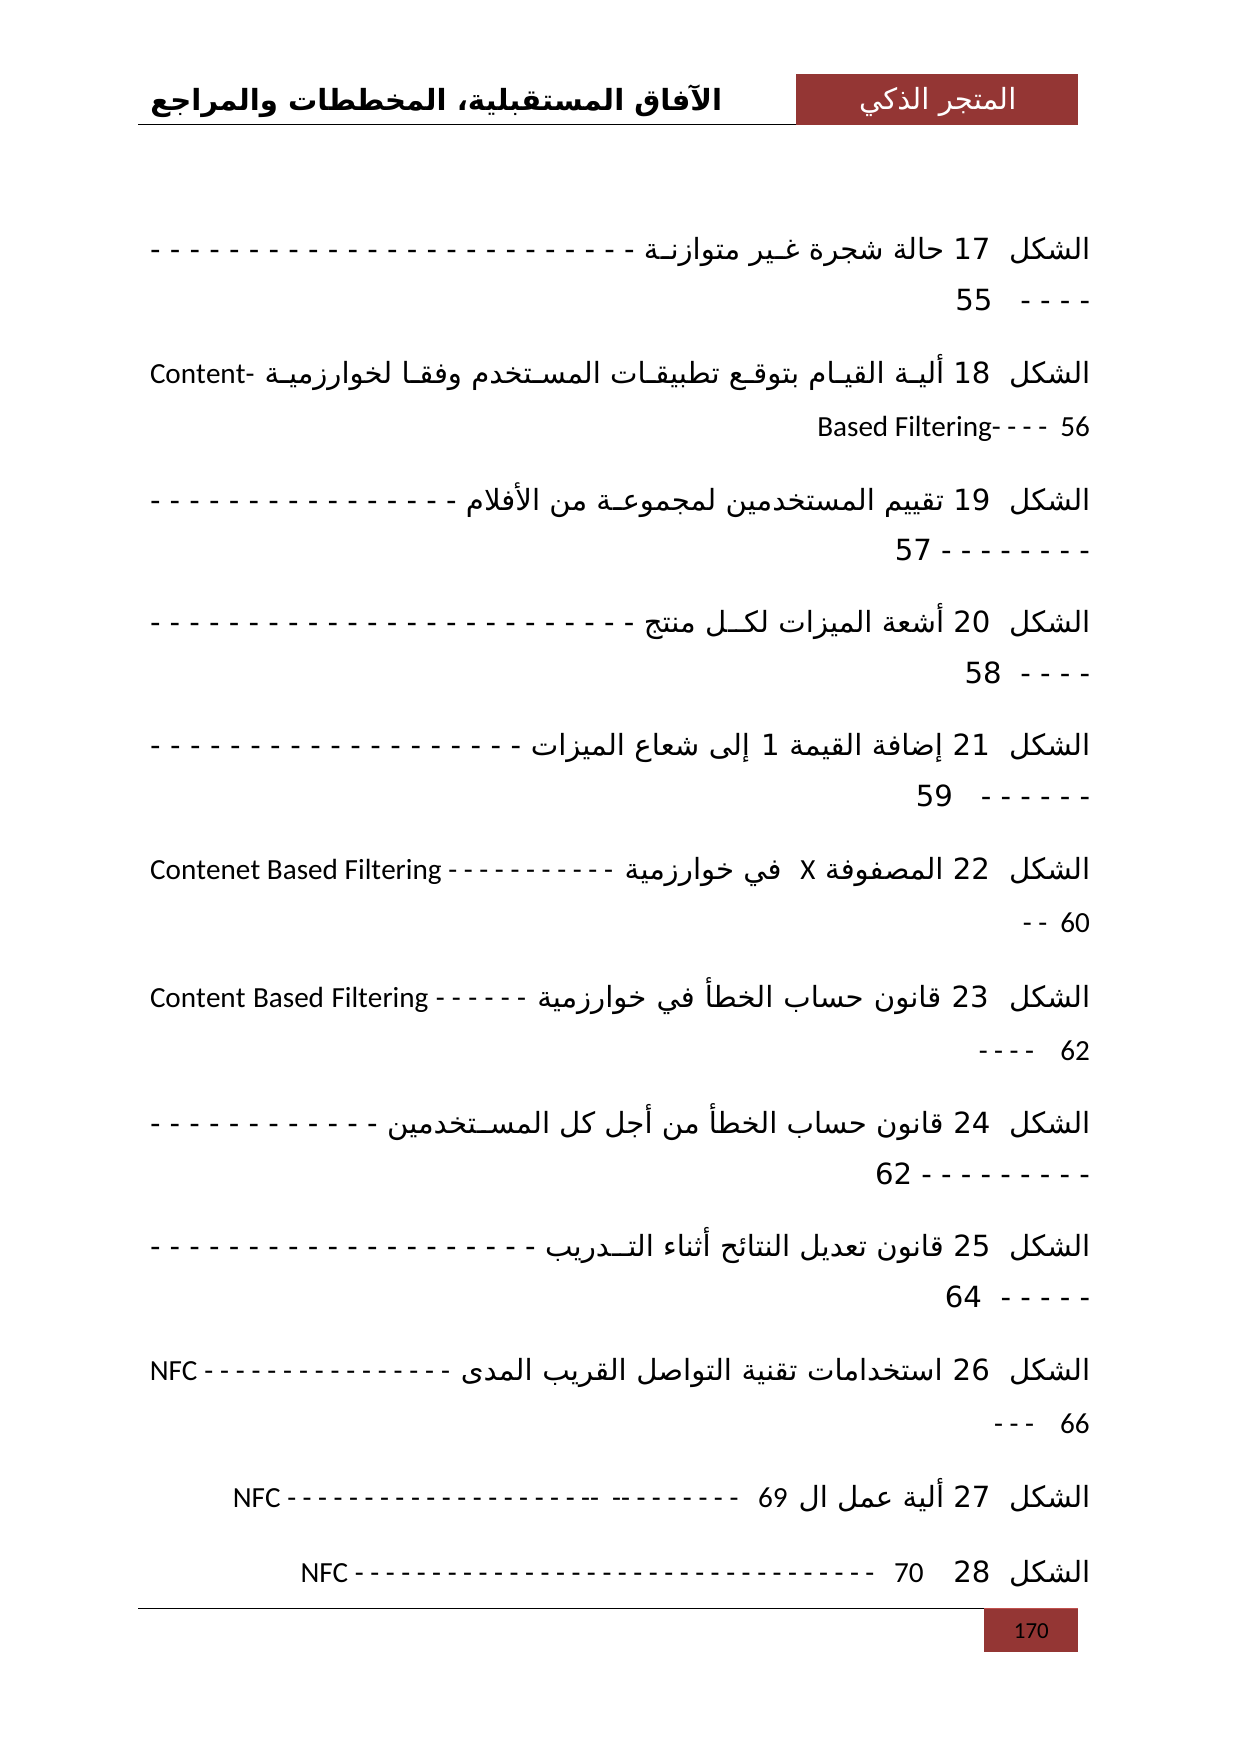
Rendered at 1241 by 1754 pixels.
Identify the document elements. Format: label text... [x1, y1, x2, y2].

text الشكل 26 استخدامات تقنية التواصل القريب المدى NFC - - - - - - - - - - - - - - - - - - - 66 [150, 1352, 1090, 1441]
text الشكل 22 المصفوفة X في خوارزمية Contenet Based Filtering - - - - - - - - - - - - - 60 [150, 851, 1090, 940]
text الشكل 17 حالة شجرة غير متوازنة - - - - - - - - - - - - - - - - - - - - - - - - - - - - - 55 [150, 232, 1090, 317]
text الشكل 28 NFC - - - - - - - - - - - - - - - - - - - - - - - - - - - - - - - - - - 70 [150, 1554, 1090, 1589]
text الشكل 24 قانون حساب الخطأ من أجل كل المستخدمين - - - - - - - - - - - - - - - - - - - - - 62 [150, 1106, 1090, 1191]
text الشكل 27 ألية عمل ال NFC - - - - - - - - - - - - - - - - - - - -- -- - - - - - - - 69 [150, 1479, 1090, 1515]
text الشكل 23 قانون حساب الخطأ في خوارزمية Content Based Filtering - - - - - - - - - - 62 [150, 979, 1090, 1068]
text الشكل 18 ألية القيام بتوقع تطبيقات المستخدم وفقا لخوارزمية Content-Based Filtering- - - - 56 [150, 355, 1090, 444]
text الشكل 19 تقييم المستخدمين لمجموعة من الأفلام - - - - - - - - - - - - - - - - - - - - - - - - 57 [150, 483, 1090, 568]
text الشكل 20 أشعة الميزات لكل منتج - - - - - - - - - - - - - - - - - - - - - - - - - - - - - 58 [150, 606, 1090, 690]
text الشكل 25 قانون تعديل النتائح أثناء التدريب - - - - - - - - - - - - - - - - - - - - - - - - - 64 [150, 1229, 1090, 1314]
text الشكل 21 إضافة القيمة 1 إلى شعاع الميزات - - - - - - - - - - - - - - - - - - - - - - - - - 59 [150, 728, 1090, 813]
